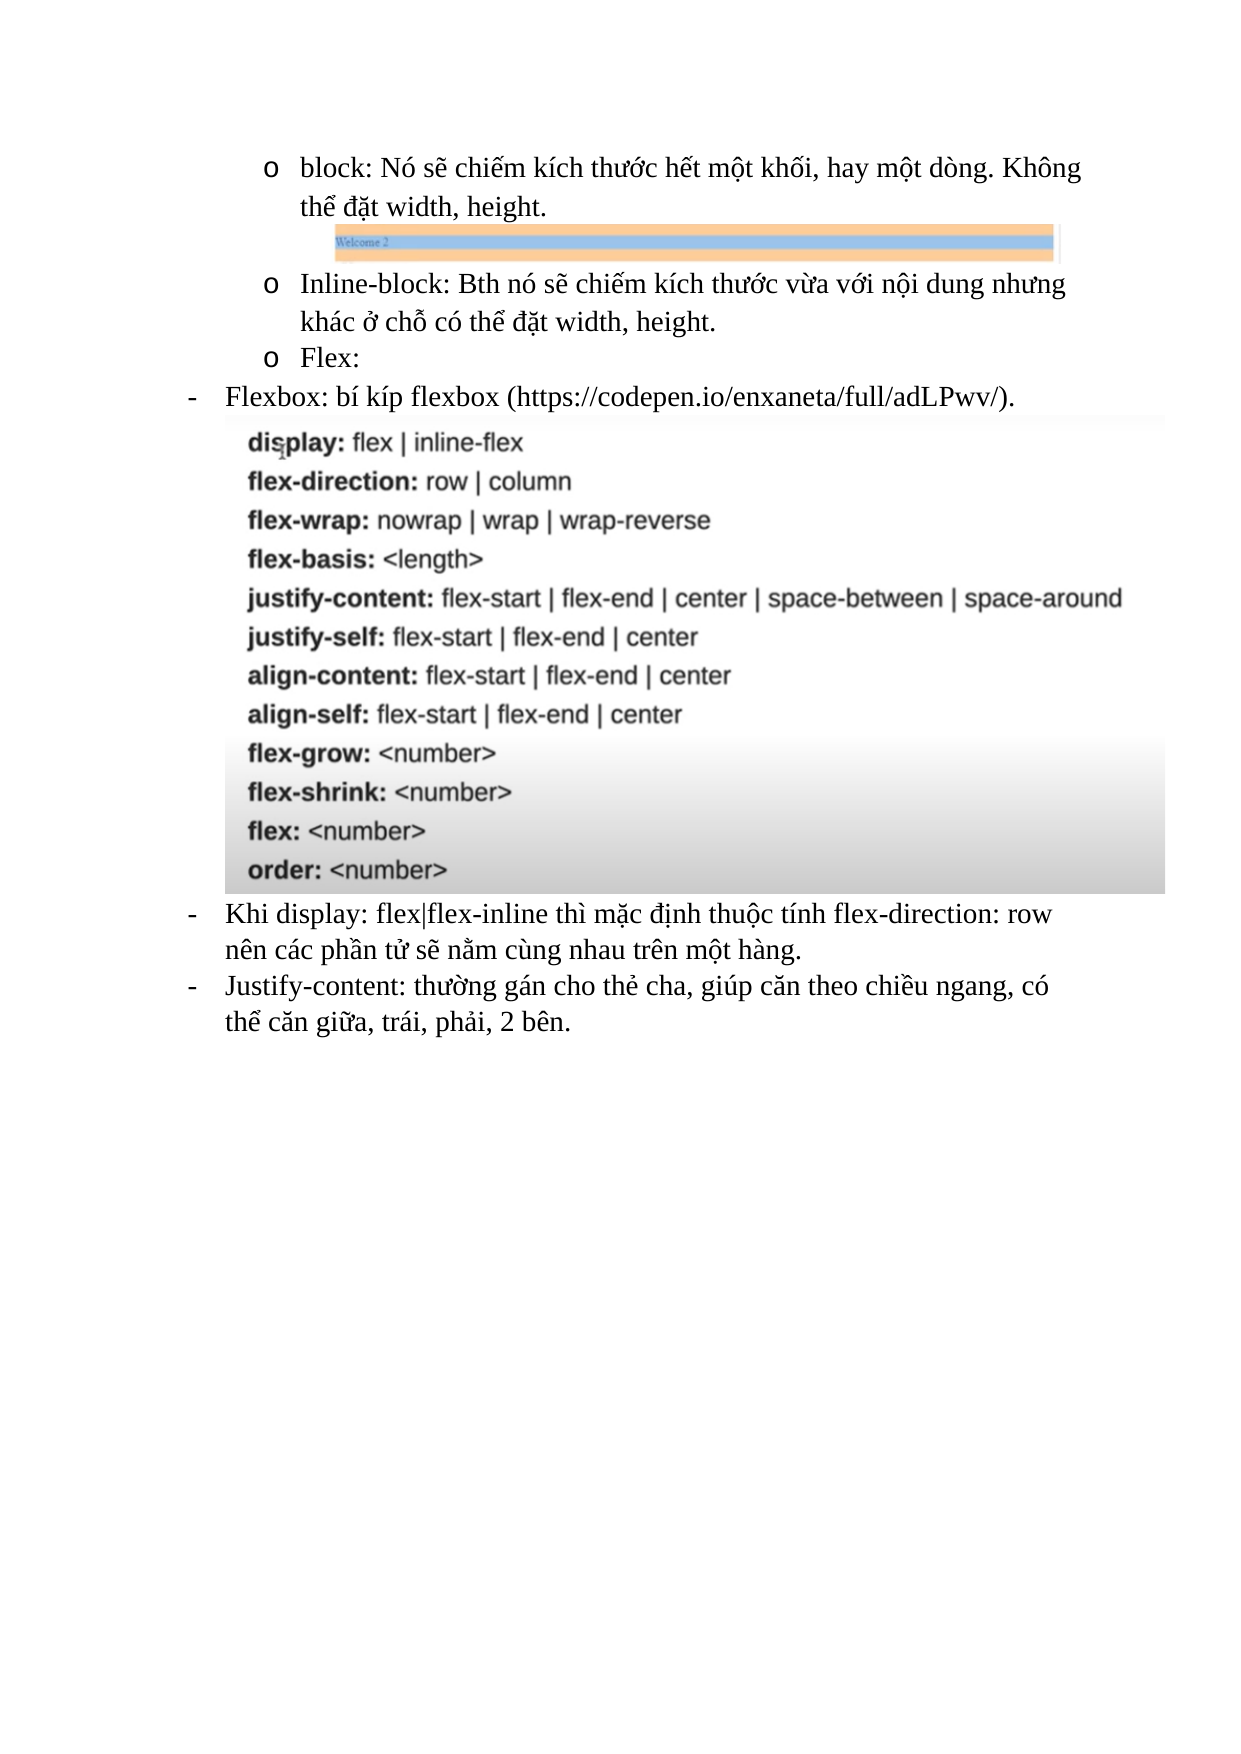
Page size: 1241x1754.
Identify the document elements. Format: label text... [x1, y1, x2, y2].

list Flex: [262, 341, 1090, 377]
list Inline-block: Bth nó sẽ chiếm kích thước vừa với nội dung nhưng khác ở chỗ có thể đặt width, height. [262, 266, 1090, 338]
picture [328, 224, 1062, 264]
list Justify-content: thường gán cho thẻ cha, giúp căn theo chiều ngang, có thể căn giữa, trái, phải, 2 bên. [187, 968, 1090, 1038]
list block: Nó sẽ chiếm kích thước hết một khối, hay một dòng. Không thể đặt width, height. [262, 150, 1090, 222]
list Khi display: flex|flex-inline thì mặc định thuộc tính flex-direction: row nên các phần tử sẽ nằm cùng nhau trên một hàng. [187, 896, 1090, 965]
picture [225, 415, 1166, 894]
